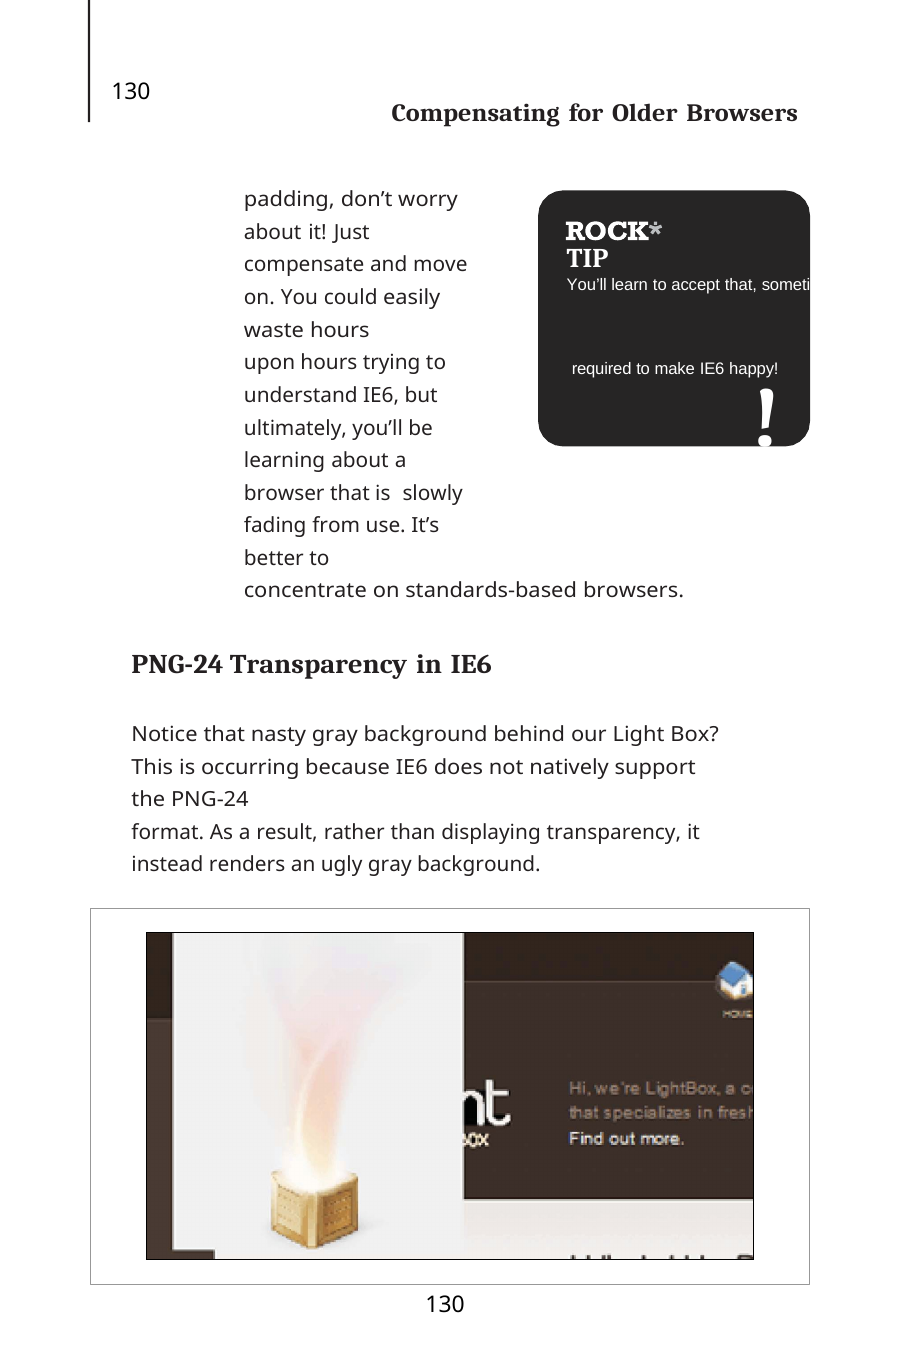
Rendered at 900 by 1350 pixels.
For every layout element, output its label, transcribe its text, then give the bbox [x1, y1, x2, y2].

text upon hours trying to understand IE6, but ultimately, you’ll be learning about a browser that is slowly fading from use. It’s better to [244, 347, 481, 571]
text Notice that nasty gray background behind our Light Box? This is occurring because IE6 does not natively support the PNG-24 [131, 719, 726, 813]
subtitle PNG-24 Transparency in IE6 [131, 649, 889, 680]
text padding, don’t worry about it! Just compensate and move on. You could easily waste hours [244, 184, 494, 343]
text format. As a result, rather than displaying transparency, it instead renders an ugly gray background. [131, 817, 768, 878]
picture [147, 933, 753, 1259]
text concentrate on standards-based browsers. [244, 576, 889, 604]
